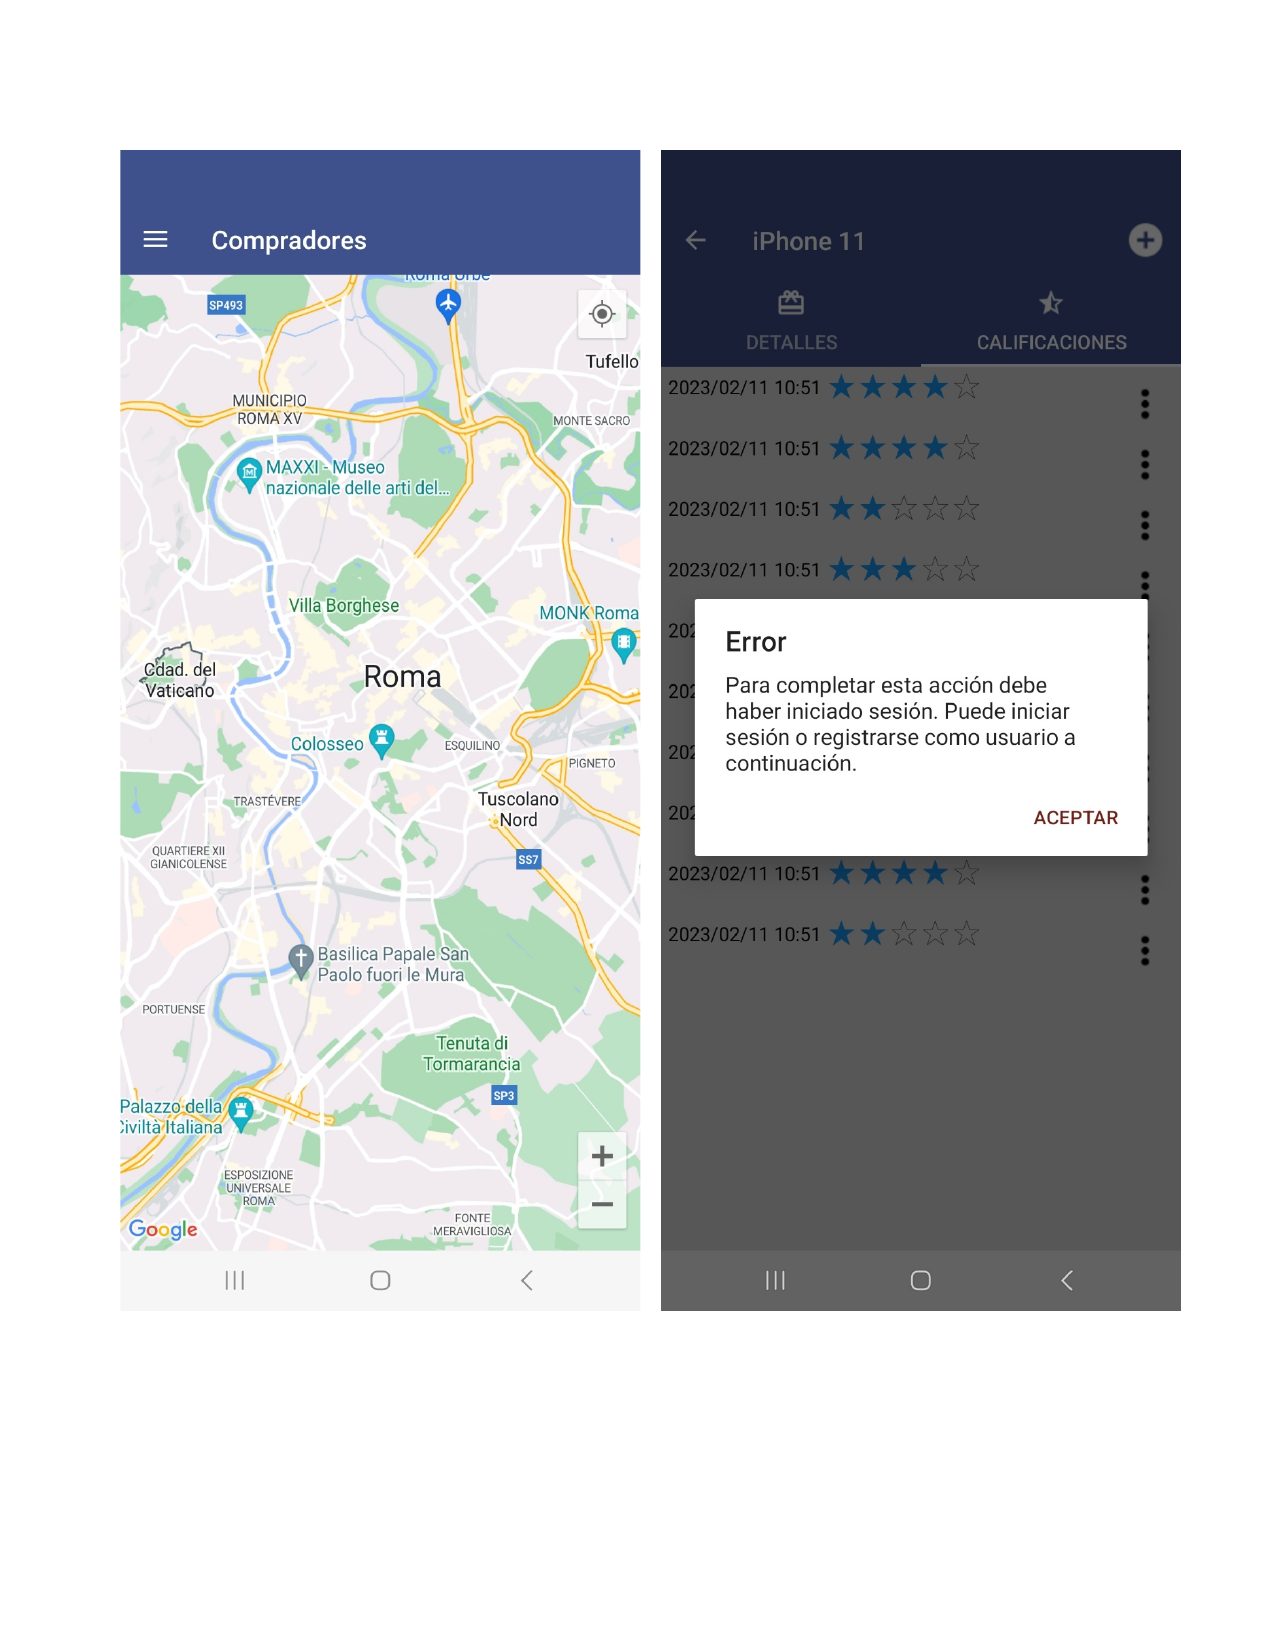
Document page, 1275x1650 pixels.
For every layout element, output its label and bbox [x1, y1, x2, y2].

picture [120, 150, 641, 1311]
picture [661, 150, 1181, 1311]
